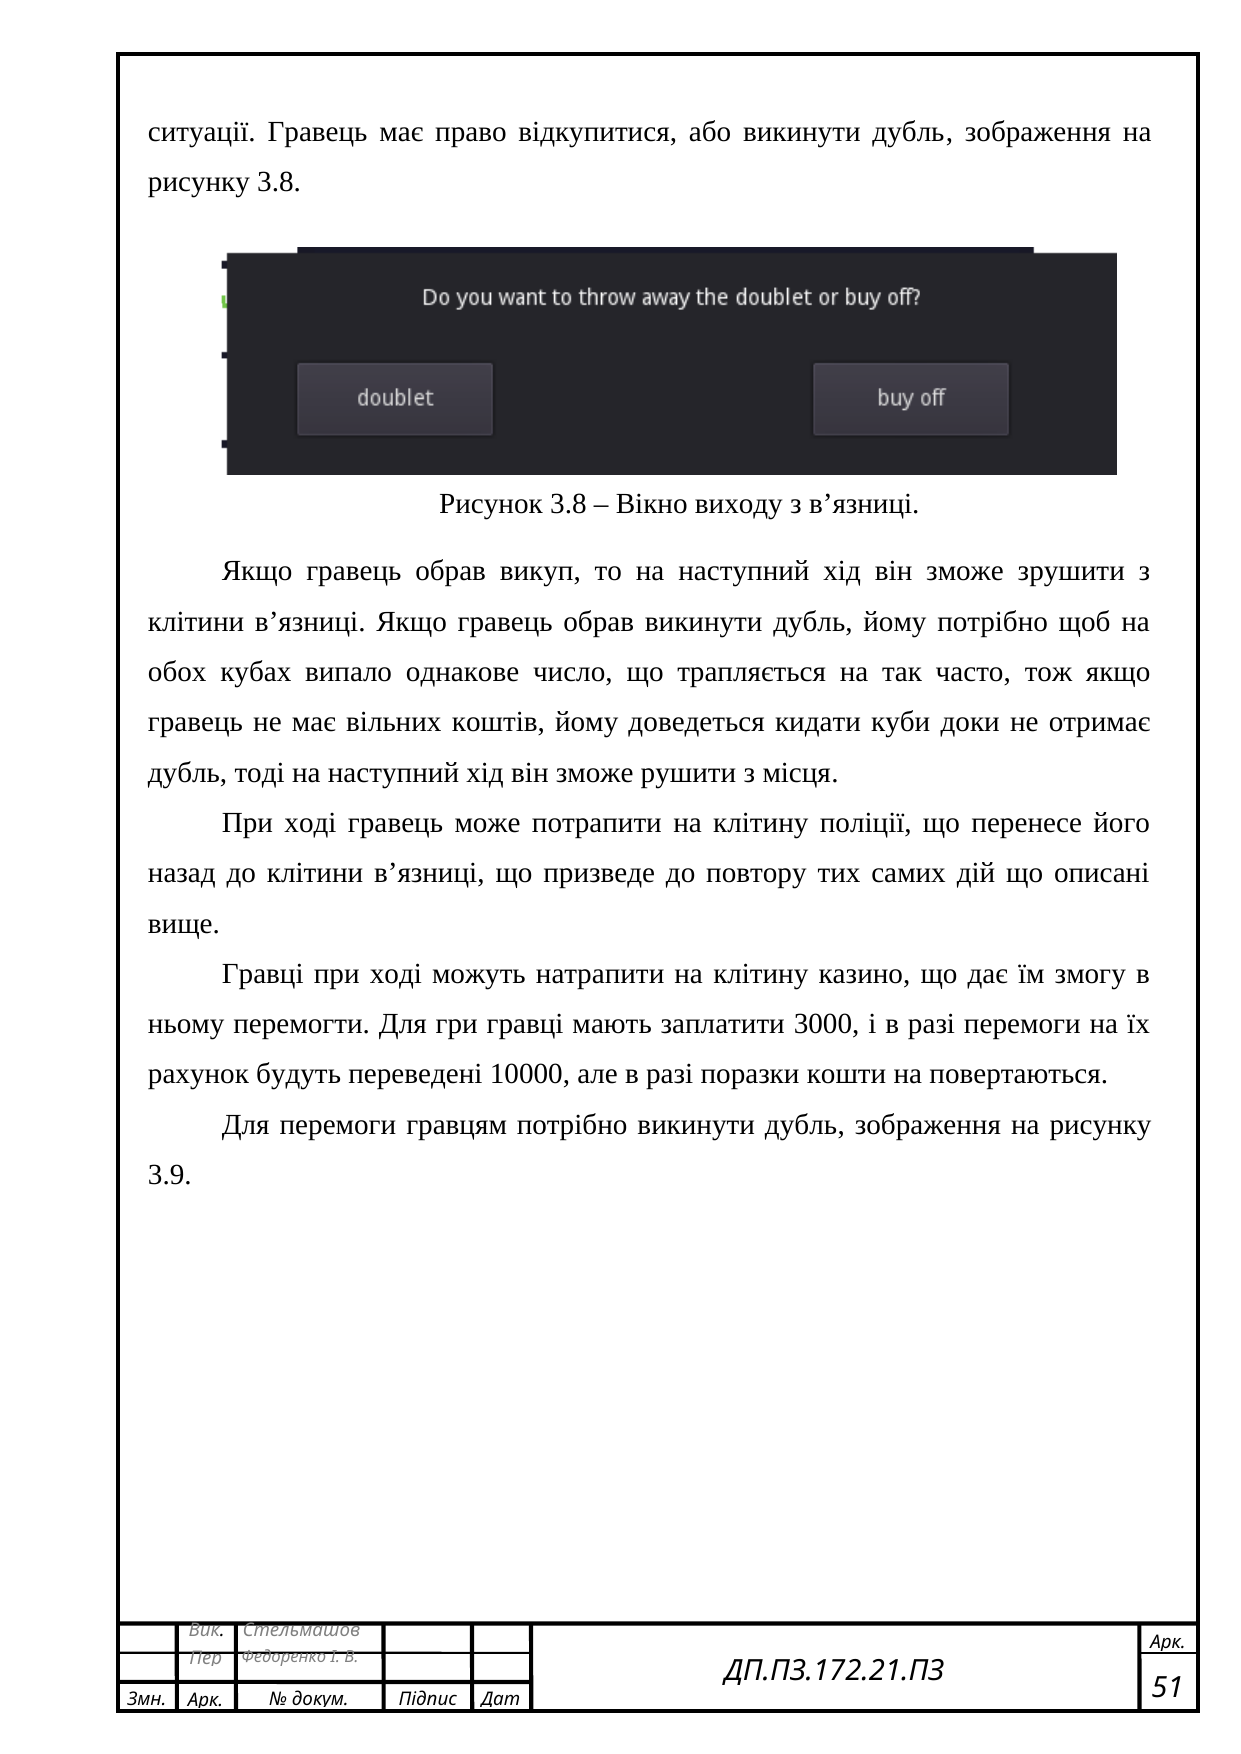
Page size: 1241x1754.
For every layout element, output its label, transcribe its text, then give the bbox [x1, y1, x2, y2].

text Рисунок 3.8 – Вікно виходу з в’язниці. [148, 486, 1152, 520]
text Гравці при ході можуть натрапити на клітину казино, що дає їм змогу в ньому перемогти. Для гри гравці мають заплатити 3000, і в разі перемоги на їх рахунок будуть переведені 10000, але в разі поразки кошти на повертаються. [148, 956, 1152, 1090]
picture [221, 247, 1117, 475]
text При ході гравець може потрапити на клітину поліції, що перенесе його назад до клітини в’язниці, що призведе до повтору тих самих дій що описані вище. [148, 805, 1152, 939]
text Для перемоги гравцям потрібно викинути дубль, зображення на рисунку 3.9. [148, 1107, 1152, 1191]
text Якщо гравець обрав викуп, то на наступний хід він зможе зрушити з клітини в’язниці. Якщо гравець обрав викинути дубль, йому потрібно щоб на обох кубах випало однакове число, що трапляється на так часто, тож якщо гравець не має вільних коштів, йому доведеться кидати куби доки не отримає дубль, тоді на наступний хід він зможе рушити з місця. [148, 553, 1152, 788]
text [148, 114, 1152, 198]
